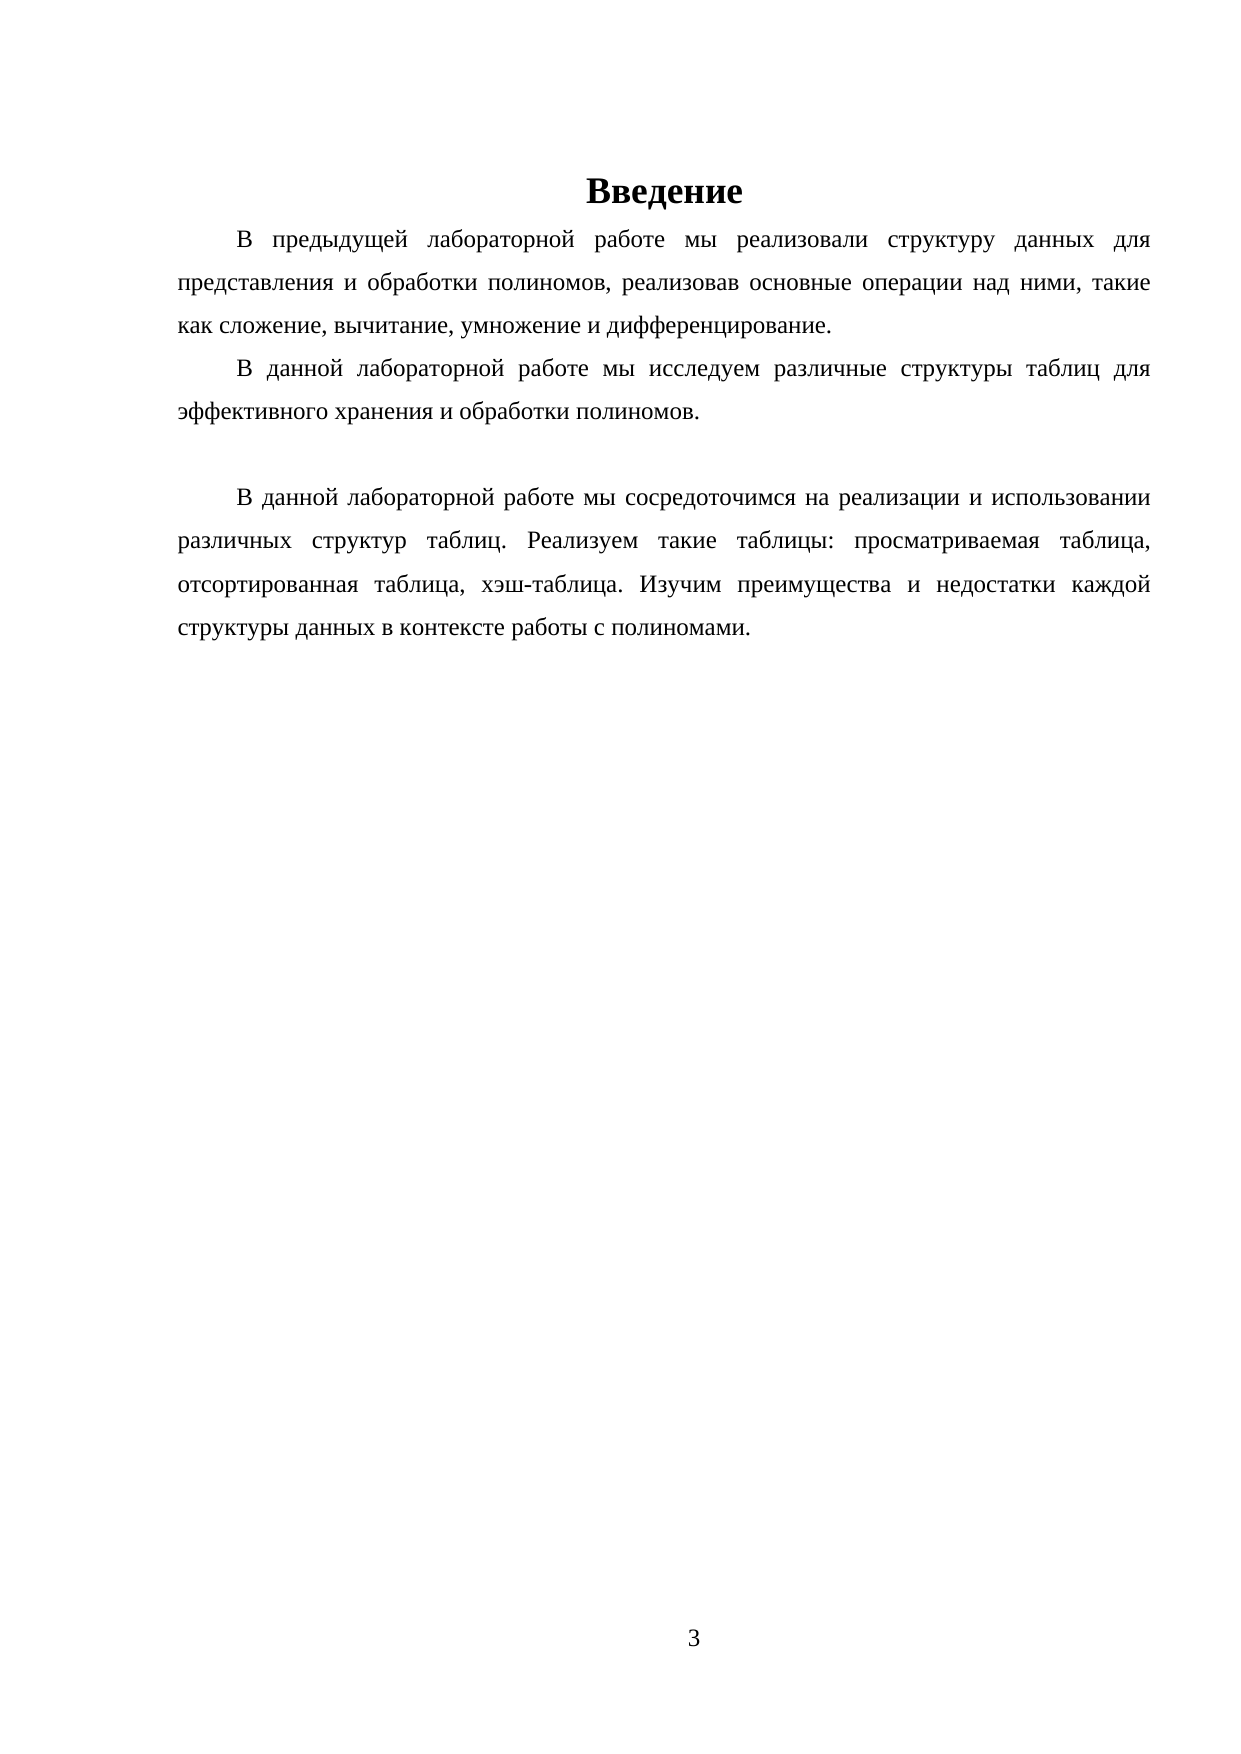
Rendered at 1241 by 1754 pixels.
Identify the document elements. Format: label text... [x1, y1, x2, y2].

subtitle Введение [177, 168, 1152, 211]
text В данной лабораторной работе мы исследуем различные структуры таблиц для эффективного хранения и обработки полиномов. [177, 353, 1152, 425]
text В предыдущей лабораторной работе мы реализовали структуру данных для представления и обработки полиномов, реализовав основные операции над ними, такие как сложение, вычитание, умножение и дифференцирование. [177, 224, 1152, 339]
text В данной лабораторной работе мы сосредоточимся на реализации и использовании различных структур таблиц. Реализуем такие таблицы: просматриваемая таблица, отсортированная таблица, хэш-таблица. Изучим преимущества и недостатки каждой структуры данных в контексте работы с полиномами. [177, 482, 1152, 641]
